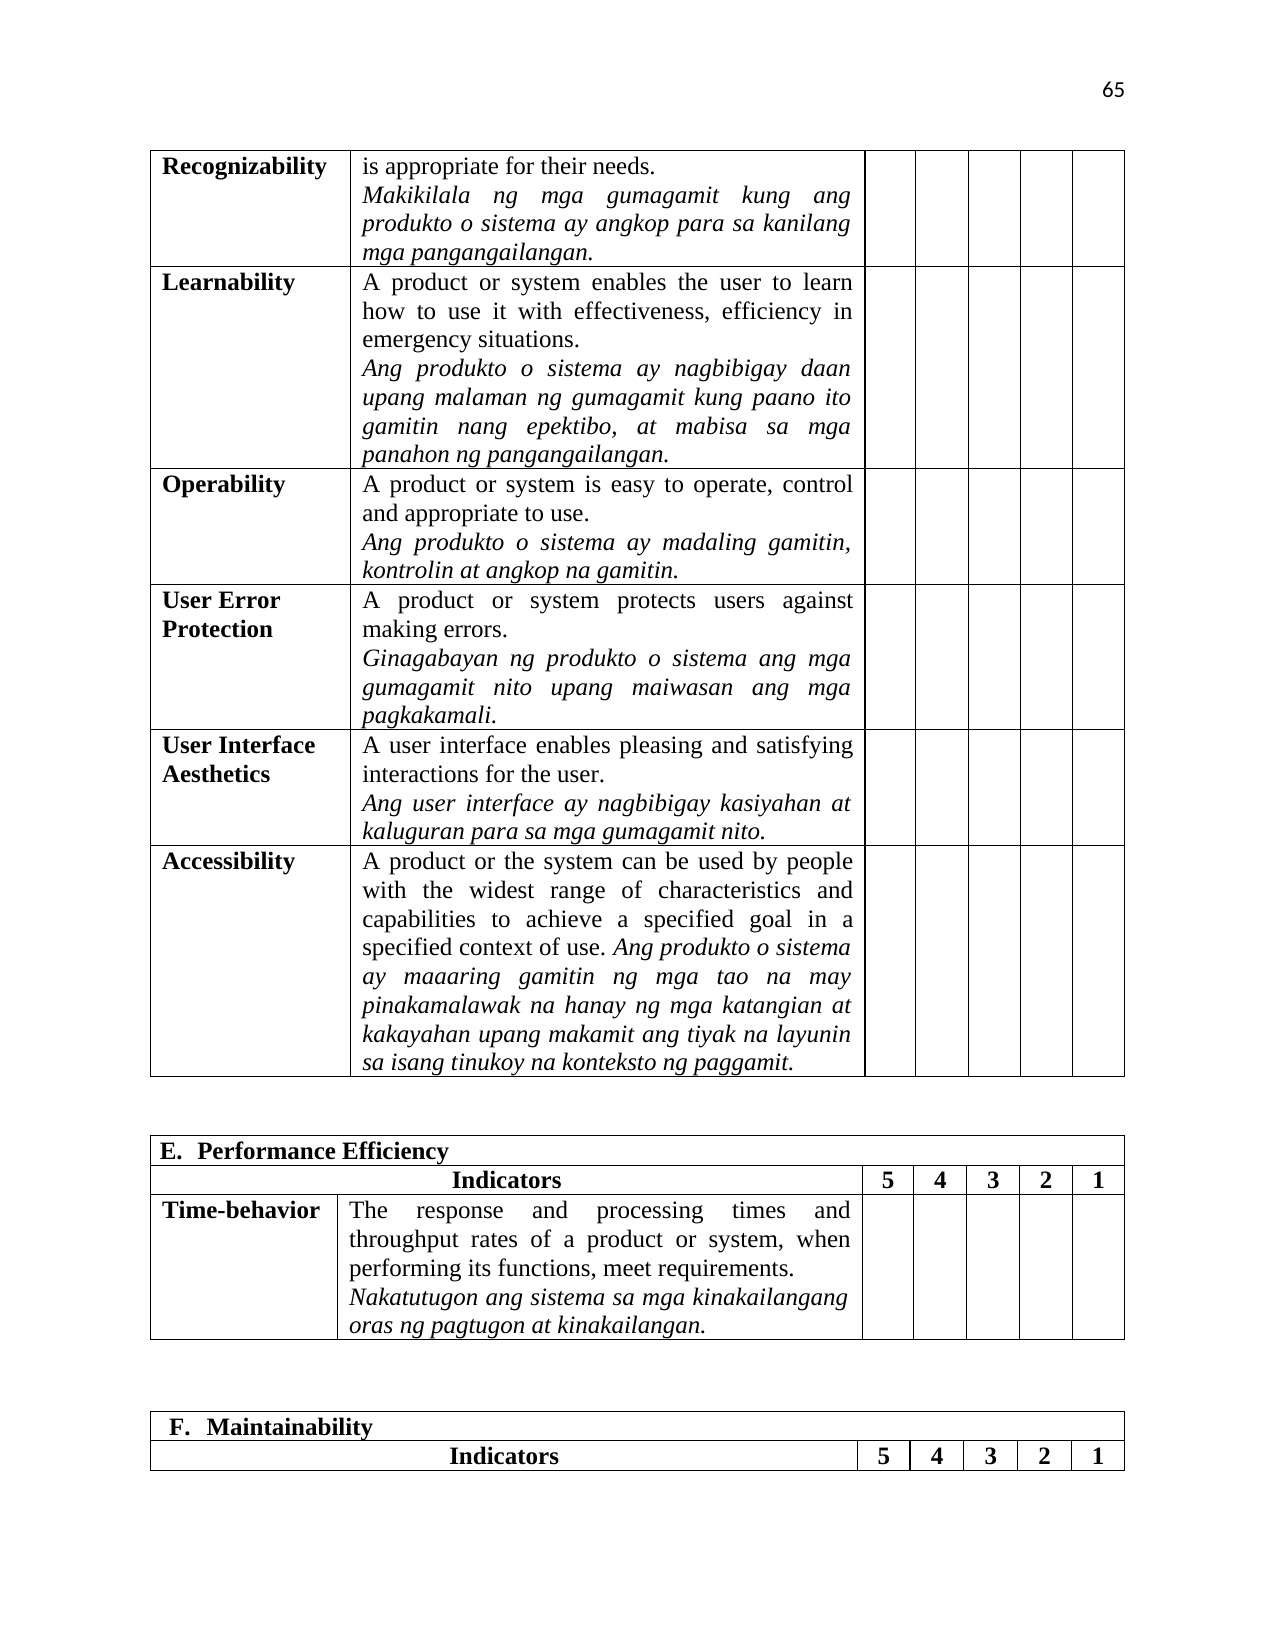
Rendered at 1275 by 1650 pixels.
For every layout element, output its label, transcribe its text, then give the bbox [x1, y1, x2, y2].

table_cell A product or system protects users against making errors. Ginagabayan ng produkto o sistema ang mga gumagamit nito upang maiwasan ang mga pagkakamali. [351, 585, 864, 729]
table_cell Indicators [151, 1441, 857, 1470]
table_cell [1021, 267, 1072, 468]
table_cell [1021, 585, 1072, 729]
table_cell [916, 846, 968, 1076]
table_cell Accessibility [151, 846, 350, 1076]
table_cell [866, 585, 915, 729]
table_cell [916, 585, 968, 729]
table_header Performance Efficiency [151, 1136, 1124, 1164]
table_cell [1021, 469, 1072, 584]
table_cell [969, 469, 1020, 584]
table_cell 5 [858, 1441, 909, 1470]
table_cell Time-behavior [151, 1195, 337, 1339]
table_cell 1 [1073, 1166, 1124, 1194]
table_header Maintainability [151, 1412, 1124, 1440]
table_cell 3 [964, 1441, 1017, 1470]
table_cell [866, 469, 915, 584]
table_cell 5 [863, 1166, 913, 1194]
table_cell [969, 267, 1020, 468]
table_cell 4 [911, 1441, 963, 1470]
table_cell The response and processing times and throughput rates of a product or system, when performing its functions, meet requirements. Nakatutugon ang sistema sa mga kinakailangang oras ng pagtugon at kinakailangan. [338, 1195, 862, 1339]
table_cell [1021, 846, 1072, 1076]
table_cell [969, 585, 1020, 729]
table_cell [866, 151, 915, 266]
table_cell [866, 730, 915, 845]
table_cell [863, 1195, 913, 1339]
table_cell A user interface enables pleasing and satisfying interactions for the user. Ang user interface ay nagbibigay kasiyahan at kaluguran para sa mga gumagamit nito. [351, 730, 864, 845]
table_cell [916, 151, 968, 266]
table_cell Learnability [151, 267, 350, 468]
table_cell User Error Protection [151, 585, 350, 729]
table_cell [1020, 1195, 1072, 1339]
table_cell User Interface Aesthetics [151, 730, 350, 845]
table_cell [916, 267, 968, 468]
table_cell [969, 151, 1020, 266]
table_cell [969, 846, 1020, 1076]
table_cell [1073, 846, 1124, 1076]
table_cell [351, 151, 864, 266]
table_cell [1073, 730, 1124, 845]
table_cell A product or system is easy to operate, control and appropriate to use. Ang produkto o sistema ay madaling gamitin, kontrolin at angkop na gamitin. [351, 469, 864, 584]
table_cell [866, 846, 915, 1076]
table_cell A product or the system can be used by people with the widest range of characteristics and capabilities to achieve a specified goal in a specified context of use. Ang produkto o sistema ay maaaring gamitin ng mga tao na may pinakamalawak na hanay ng mga katangian at kakayahan upang makamit ang tiyak na layunin sa isang tinukoy na konteksto ng paggamit. [351, 846, 864, 1076]
table_cell [866, 267, 915, 468]
table_cell [1073, 151, 1124, 266]
table_cell Operability [151, 469, 350, 584]
table_cell [1073, 1195, 1124, 1339]
table_cell Indicators [151, 1166, 862, 1194]
table_cell 2 [1020, 1166, 1072, 1194]
table_cell [914, 1195, 966, 1339]
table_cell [151, 151, 350, 266]
table_cell [916, 730, 968, 845]
table_cell 2 [1018, 1441, 1071, 1470]
table_cell [967, 1195, 1019, 1339]
table_cell [1073, 469, 1124, 584]
table_cell [1073, 267, 1124, 468]
table_cell 3 [967, 1166, 1019, 1194]
table_cell [1073, 585, 1124, 729]
table_cell 1 [1072, 1441, 1124, 1470]
table_cell [1021, 730, 1072, 845]
table_cell [916, 469, 968, 584]
table_cell [1021, 151, 1072, 266]
table_cell [969, 730, 1020, 845]
table_cell A product or system enables the user to learn how to use it with effectiveness, efficiency in emergency situations. Ang produkto o sistema ay nagbibigay daan upang malaman ng gumagamit kung paano ito gamitin nang epektibo, at mabisa sa mga panahon ng pangangailangan. [351, 267, 864, 468]
table_cell 4 [914, 1166, 966, 1194]
